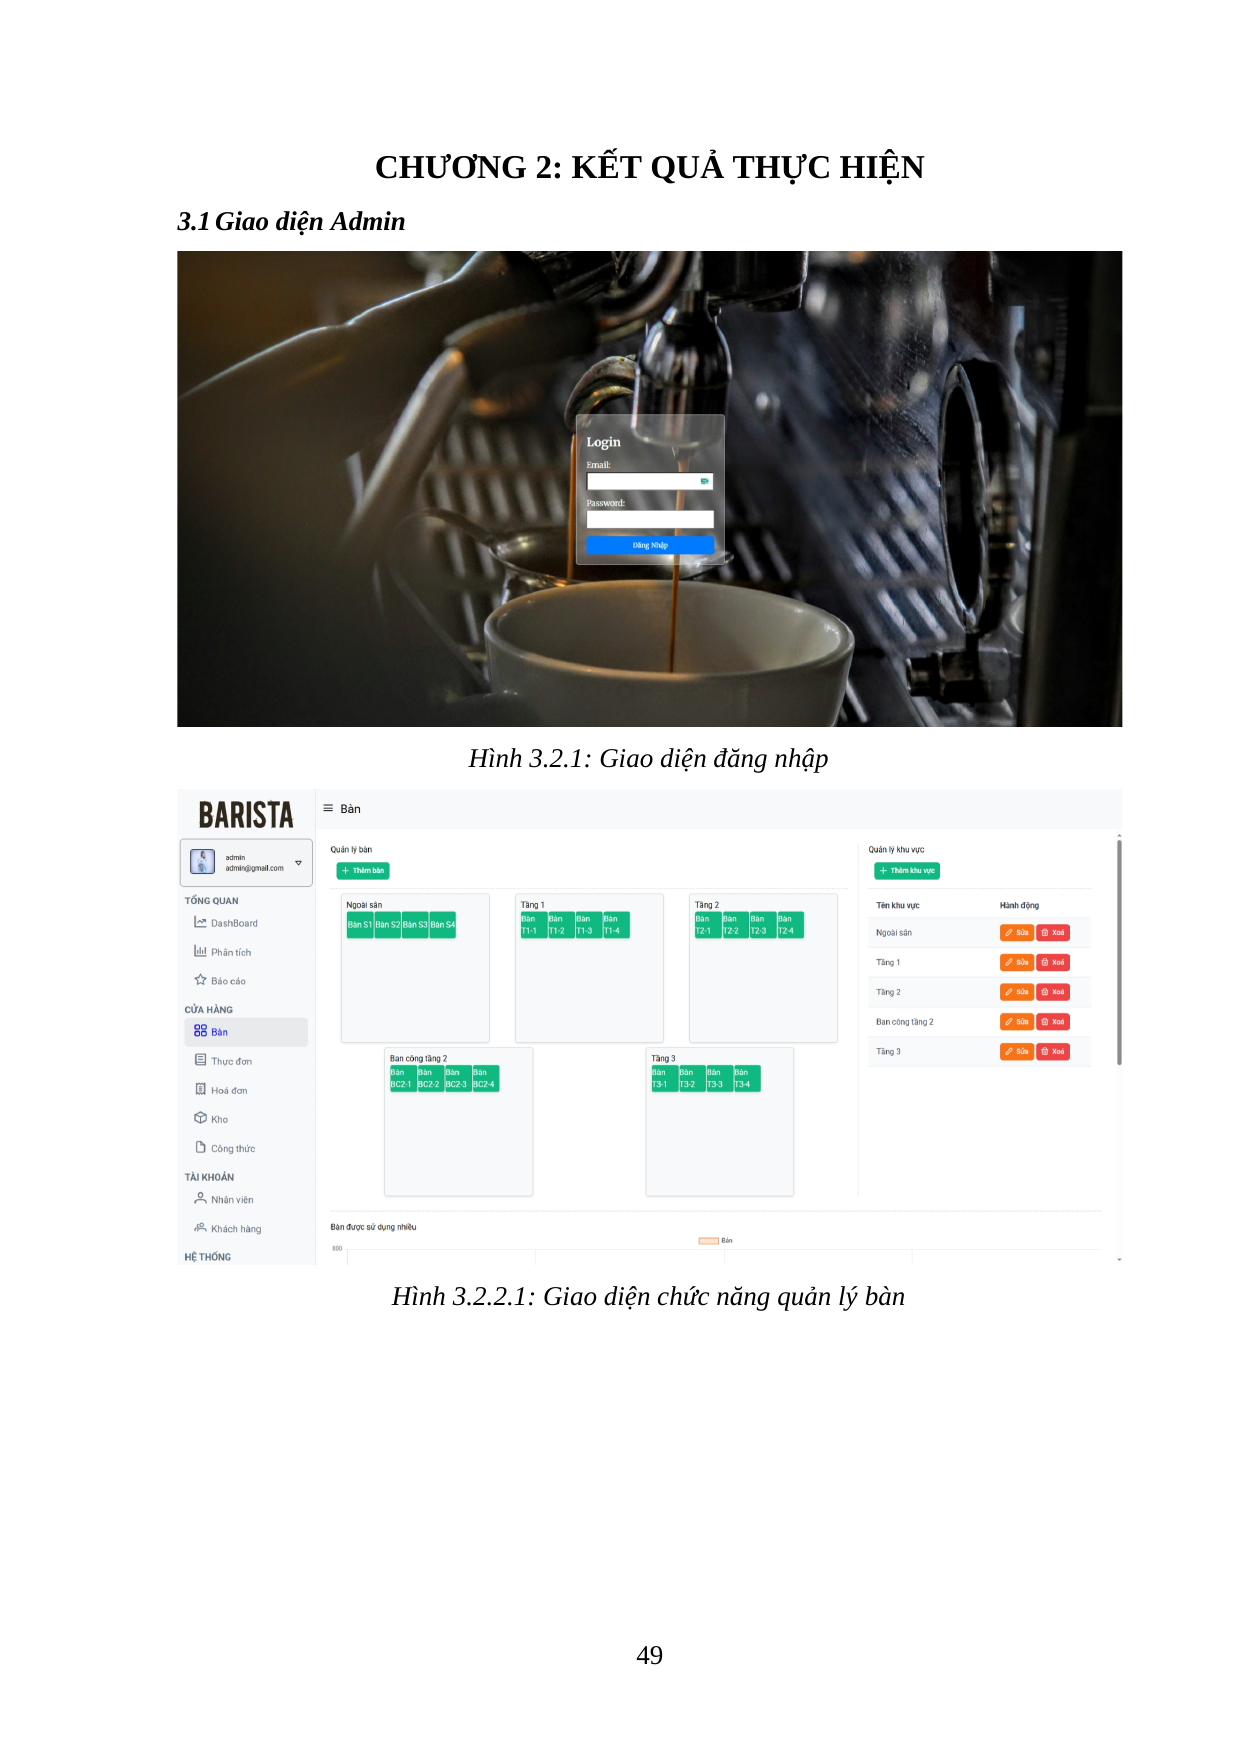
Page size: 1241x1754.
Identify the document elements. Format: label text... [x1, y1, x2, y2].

picture [177, 789, 1123, 1265]
subtitle Giao diện Admin [177, 205, 1122, 236]
text Hình 3.2.2.1: Giao diện chức năng quản lý bàn [177, 1280, 1122, 1311]
picture [177, 251, 1123, 727]
subtitle CHƯƠNG 2: KẾT QUẢ THỰC HIỆN [177, 148, 1122, 186]
text Hình 3.2.1: Giao diện đăng nhập [177, 743, 1122, 774]
